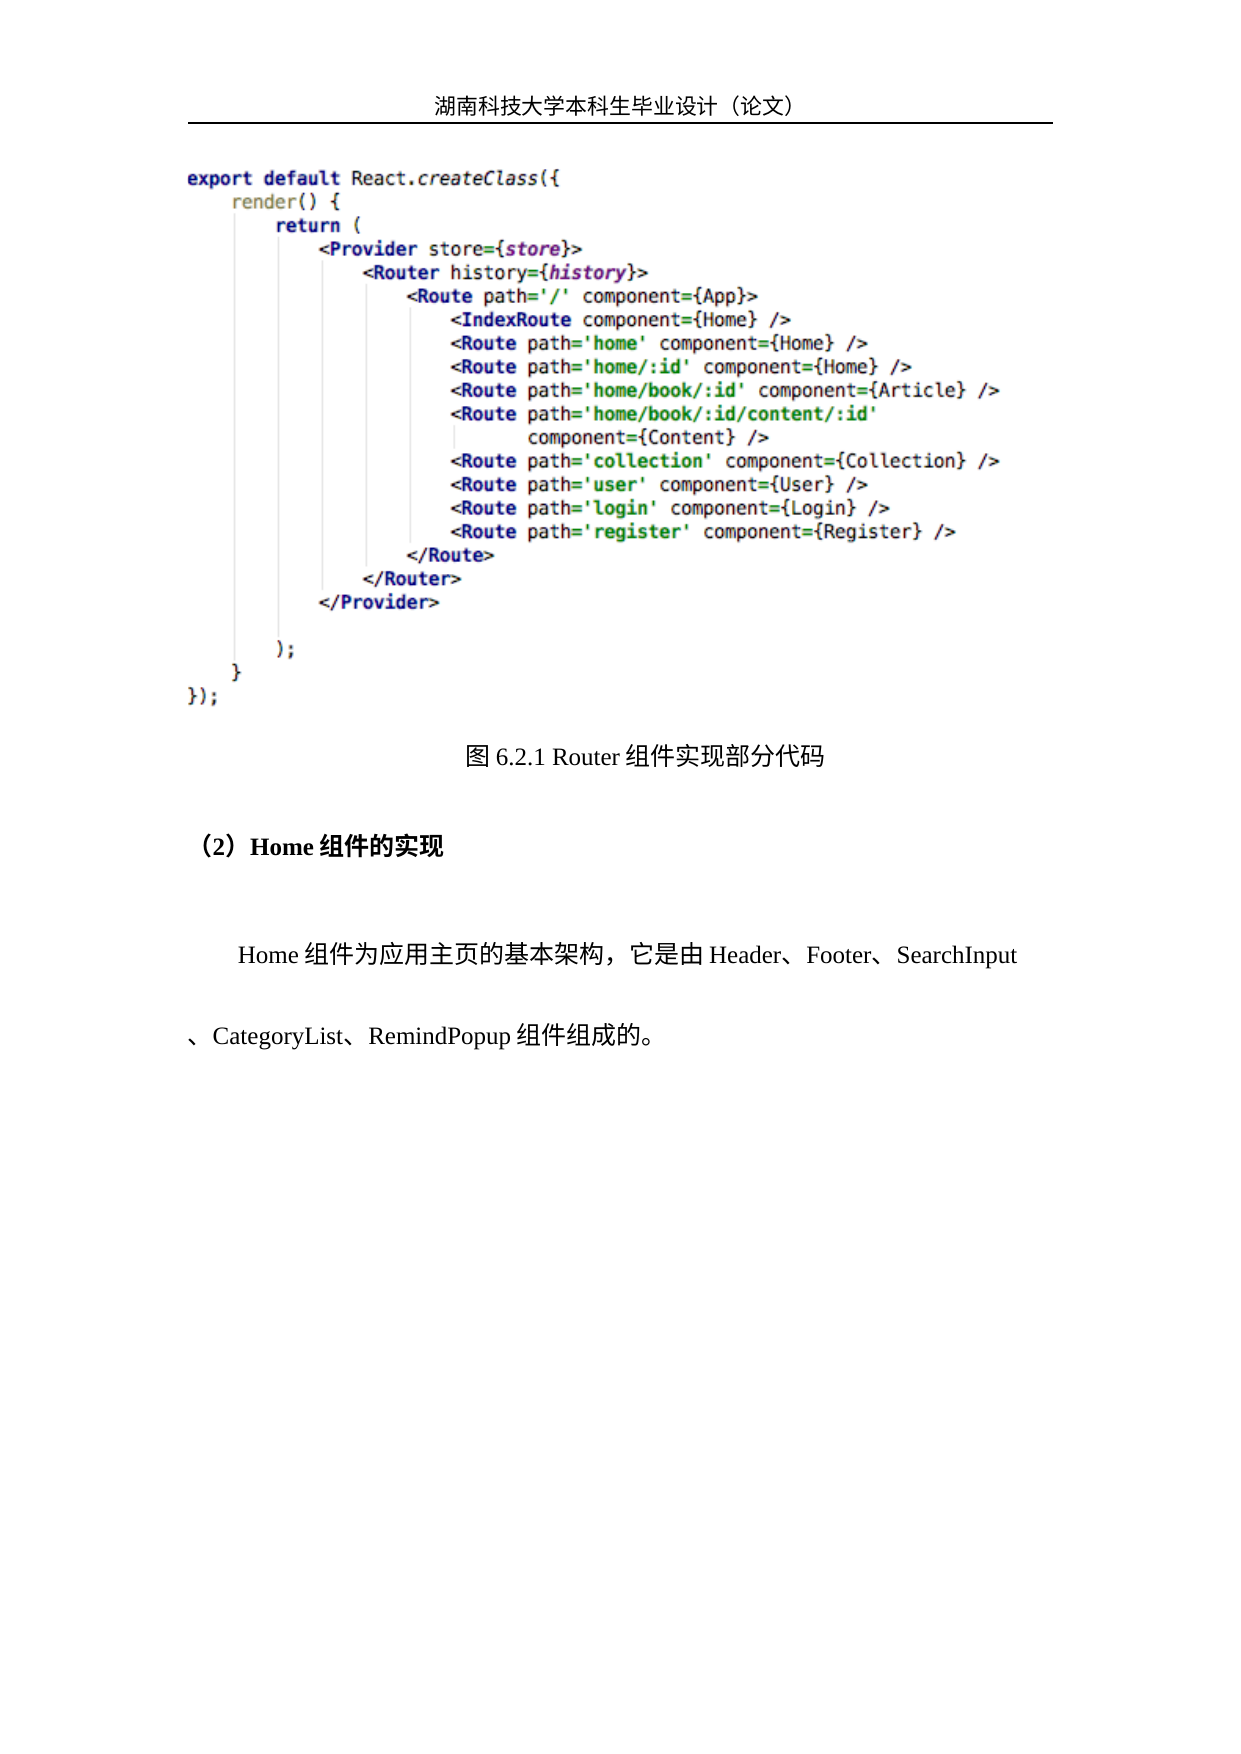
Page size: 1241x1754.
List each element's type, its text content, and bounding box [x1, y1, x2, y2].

picture [187, 168, 1053, 708]
text 图6.2.1 Router组件实现部分代码 [187, 722, 1053, 787]
text （2）Home组件的实现 [187, 812, 1053, 877]
text Home组件为应用主页的基本架构，它是由Header、Footer、SearchInput 、CategoryList、RemindPopup组件组成的。 [187, 920, 1053, 1066]
